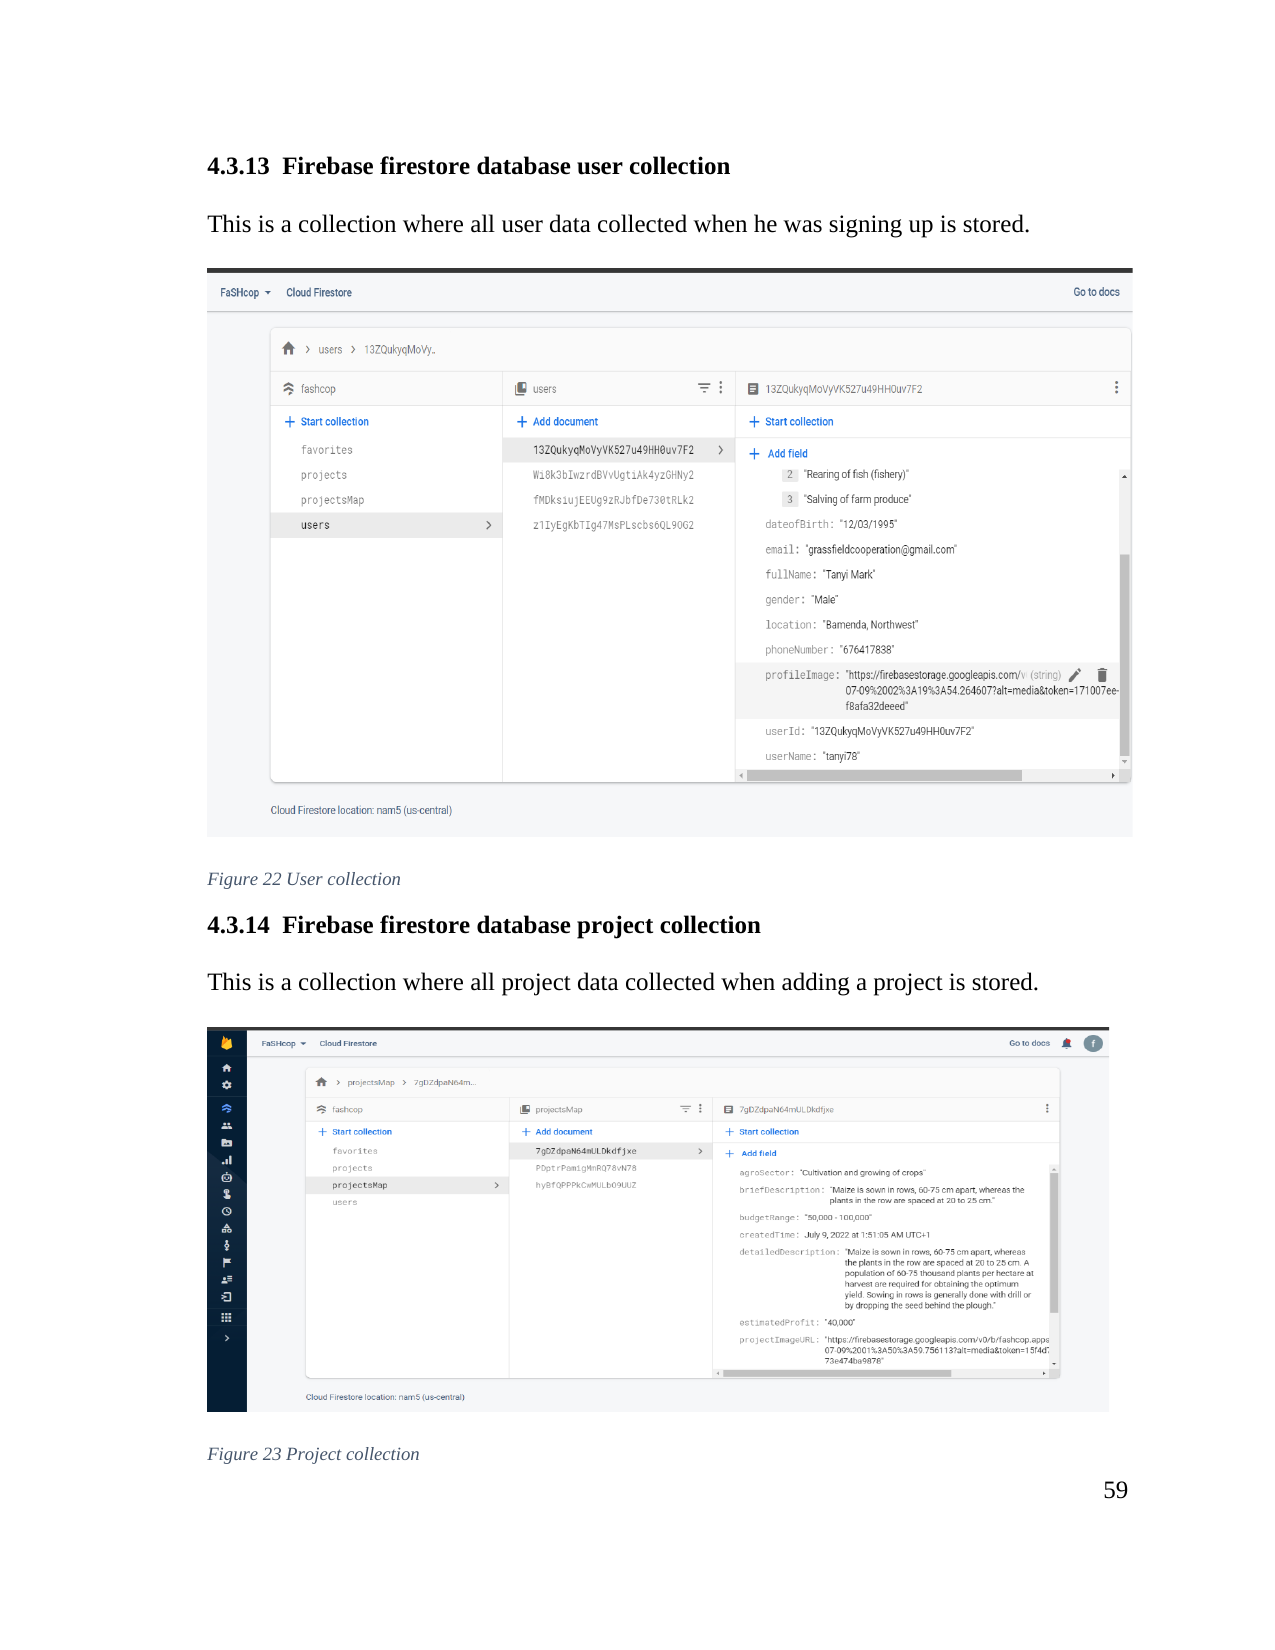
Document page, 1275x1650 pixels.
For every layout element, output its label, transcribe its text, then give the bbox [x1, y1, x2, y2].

subtitle Firebase firestore database user collection [207, 151, 1128, 180]
text This is a collection where all user data collected when he was signing up is stored. [207, 209, 1128, 237]
picture [207, 268, 1133, 837]
text Figure 23 Project collection [207, 1442, 1128, 1464]
picture [207, 1027, 1110, 1412]
text This is a collection where all project data collected when adding a project is stored. [207, 967, 1128, 996]
text Figure 22 User collection [207, 868, 1128, 889]
subtitle Firebase firestore database project collection [207, 910, 1128, 939]
